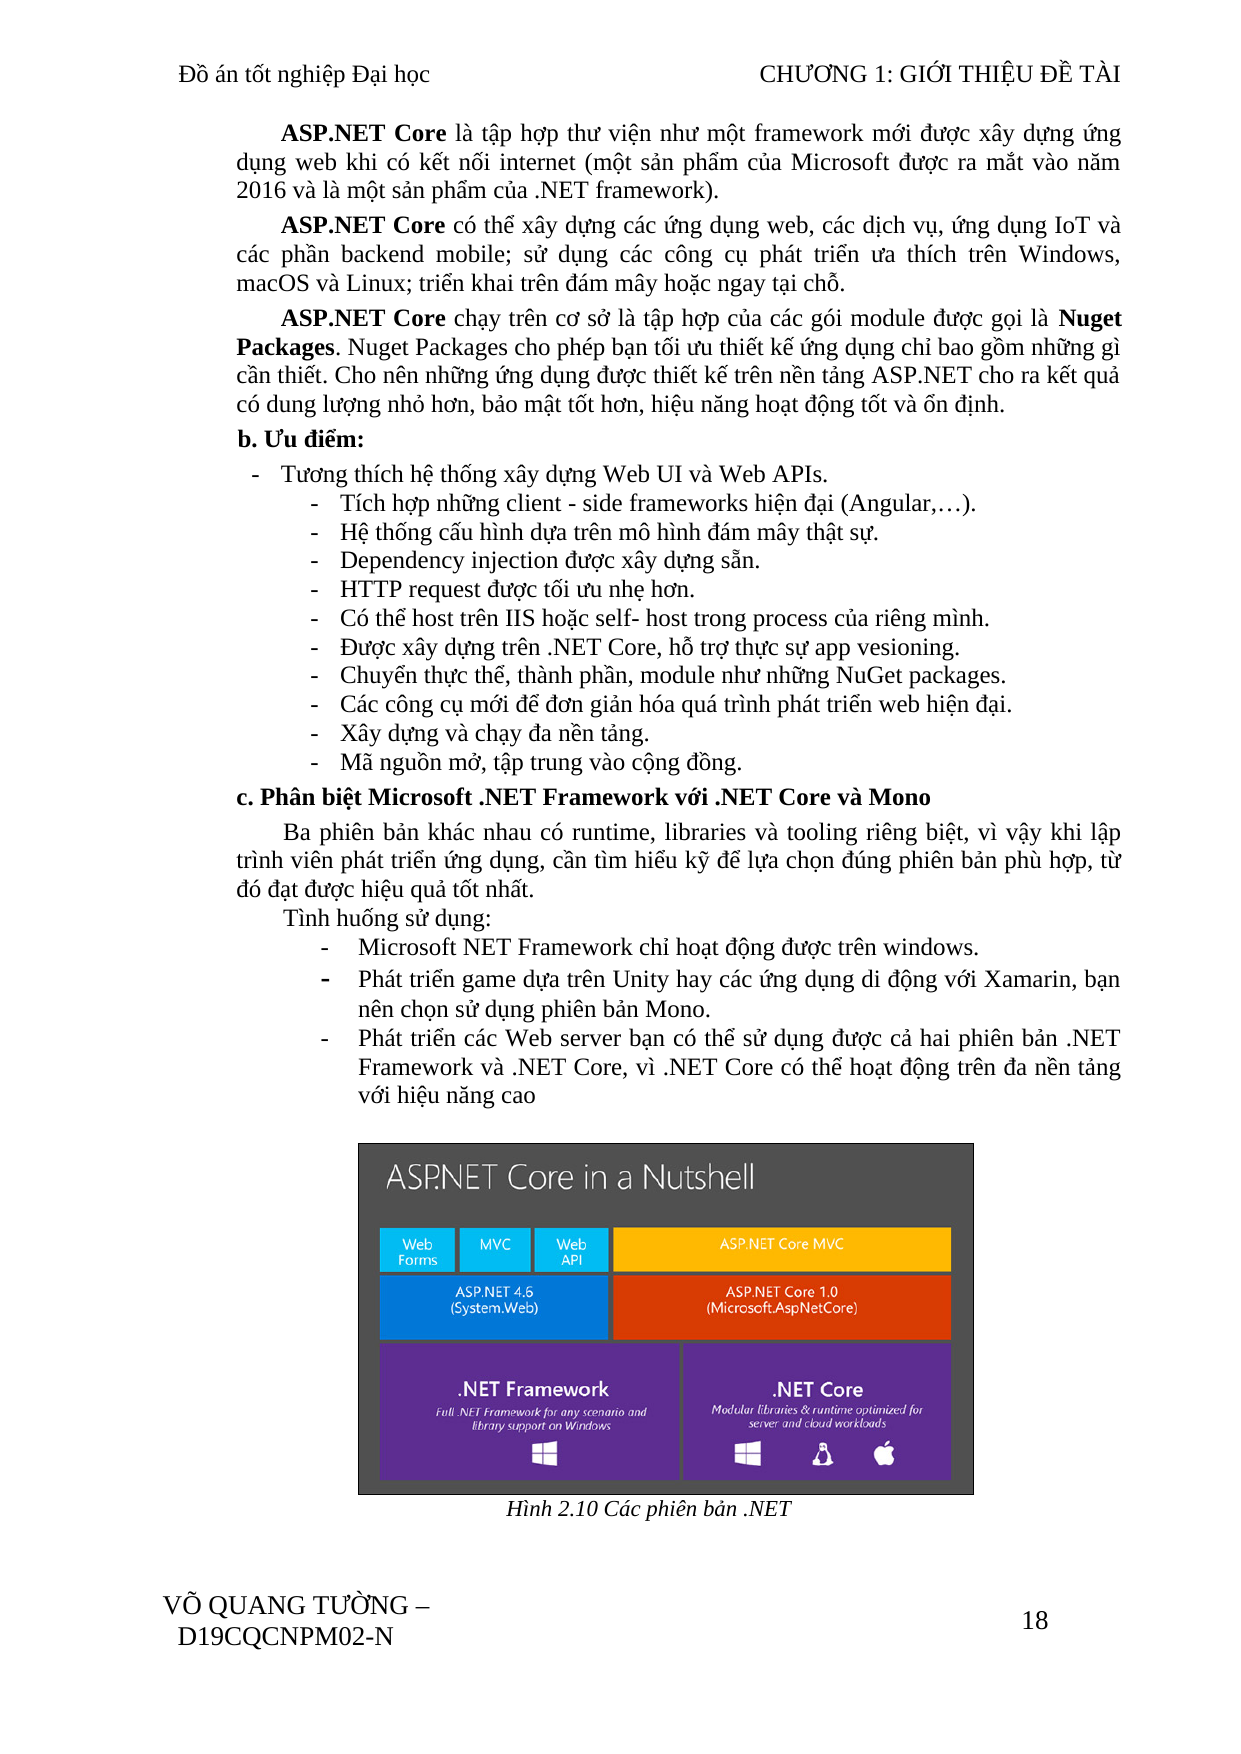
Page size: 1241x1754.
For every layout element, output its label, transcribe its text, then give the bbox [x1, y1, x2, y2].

text ASP.NET Core là tập hợp thư viện như một framework mới được xây dựng ứng dụng web khi có kết nối internet (một sản phẩm của Microsoft được ra mắt vào năm 2016 và là một sản phẩm của .NET framework). [236, 118, 1122, 204]
list Tương thích hệ thống xây dựng Web UI và Web APIs. [251, 459, 1122, 488]
list Tích hợp những client - side frameworks hiện đại (Angular,…). [310, 488, 1122, 517]
text ASP.NET Core chạy trên cơ sở là tập hợp của các gói module được gọi là Nuget Packages. Nuget Packages cho phép bạn tối ưu thiết kế ứng dụng chỉ bao gồm những gì cần thiết. Cho nên những ứng dụng được thiết kế trên nền tảng ASP.NET cho ra kết quả có dung lượng nhỏ hơn, bảo mật tốt hơn, hiệu năng hoạt động tốt và ổn định. [236, 303, 1122, 418]
list Có thể host trên IIS hoặc self- host trong process của riêng mình. [310, 603, 1122, 632]
list Được xây dựng trên .NET Core, hỗ trợ thực sự app vesioning. [310, 632, 1122, 661]
list Microsoft NET Framework chỉ hoạt động được trên windows. [320, 932, 1122, 961]
list Phát triển các Web server bạn có thể sử dụng được cả hai phiên bản .NET Framework và .NET Core, vì .NET Core có thể hoạt động trên đa nền tảng với hiệu năng cao [320, 1023, 1122, 1109]
list Chuyển thực thể, thành phần, module như những NuGet packages. [310, 661, 1122, 689]
list HTTP request được tối ưu nhẹ hơn. [310, 574, 1122, 603]
text c. Phân biệt Microsoft .NET Framework với .NET Core và Mono [236, 782, 1122, 811]
picture [359, 1144, 973, 1494]
text ASP.NET Core có thể xây dựng các ứng dụng web, các dịch vụ, ứng dụng IoT và các phần backend mobile; sử dụng các công cụ phát triển ưa thích trên Windows, macOS và Linux; triển khai trên đám mây hoặc ngay tại chỗ. [236, 211, 1122, 297]
list Các công cụ mới để đơn giản hóa quá trình phát triển web hiện đại. [310, 689, 1122, 718]
list Dependency injection được xây dựng sẵn. [310, 546, 1122, 574]
list Ba phiên bản khác nhau có runtime, libraries và tooling riêng biệt, vì vậy khi lập trình viên phát triển ứng dụng, cần tìm hiểu kỹ để lựa chọn đúng phiên bản phù hợp, từ đó đạt được hiệu quả tốt nhất. [236, 817, 1122, 903]
list Phát triển game dựa trên Unity hay các ứng dụng di động với Xamarin, bạn nên chọn sử dụng phiên bản Mono. [320, 961, 1122, 1023]
list Mã nguồn mở, tập trung vào cộng đồng. [310, 747, 1122, 776]
text b. Ưu điểm: [177, 424, 1122, 453]
text Hình 2.10 Các phiên bản .NET [177, 1495, 1122, 1521]
list Tình huống sử dụng: [236, 903, 1122, 932]
list Xây dựng và chạy đa nền tảng. [310, 718, 1122, 747]
list Hệ thống cấu hình dựa trên mô hình đám mây thật sự. [310, 517, 1122, 546]
